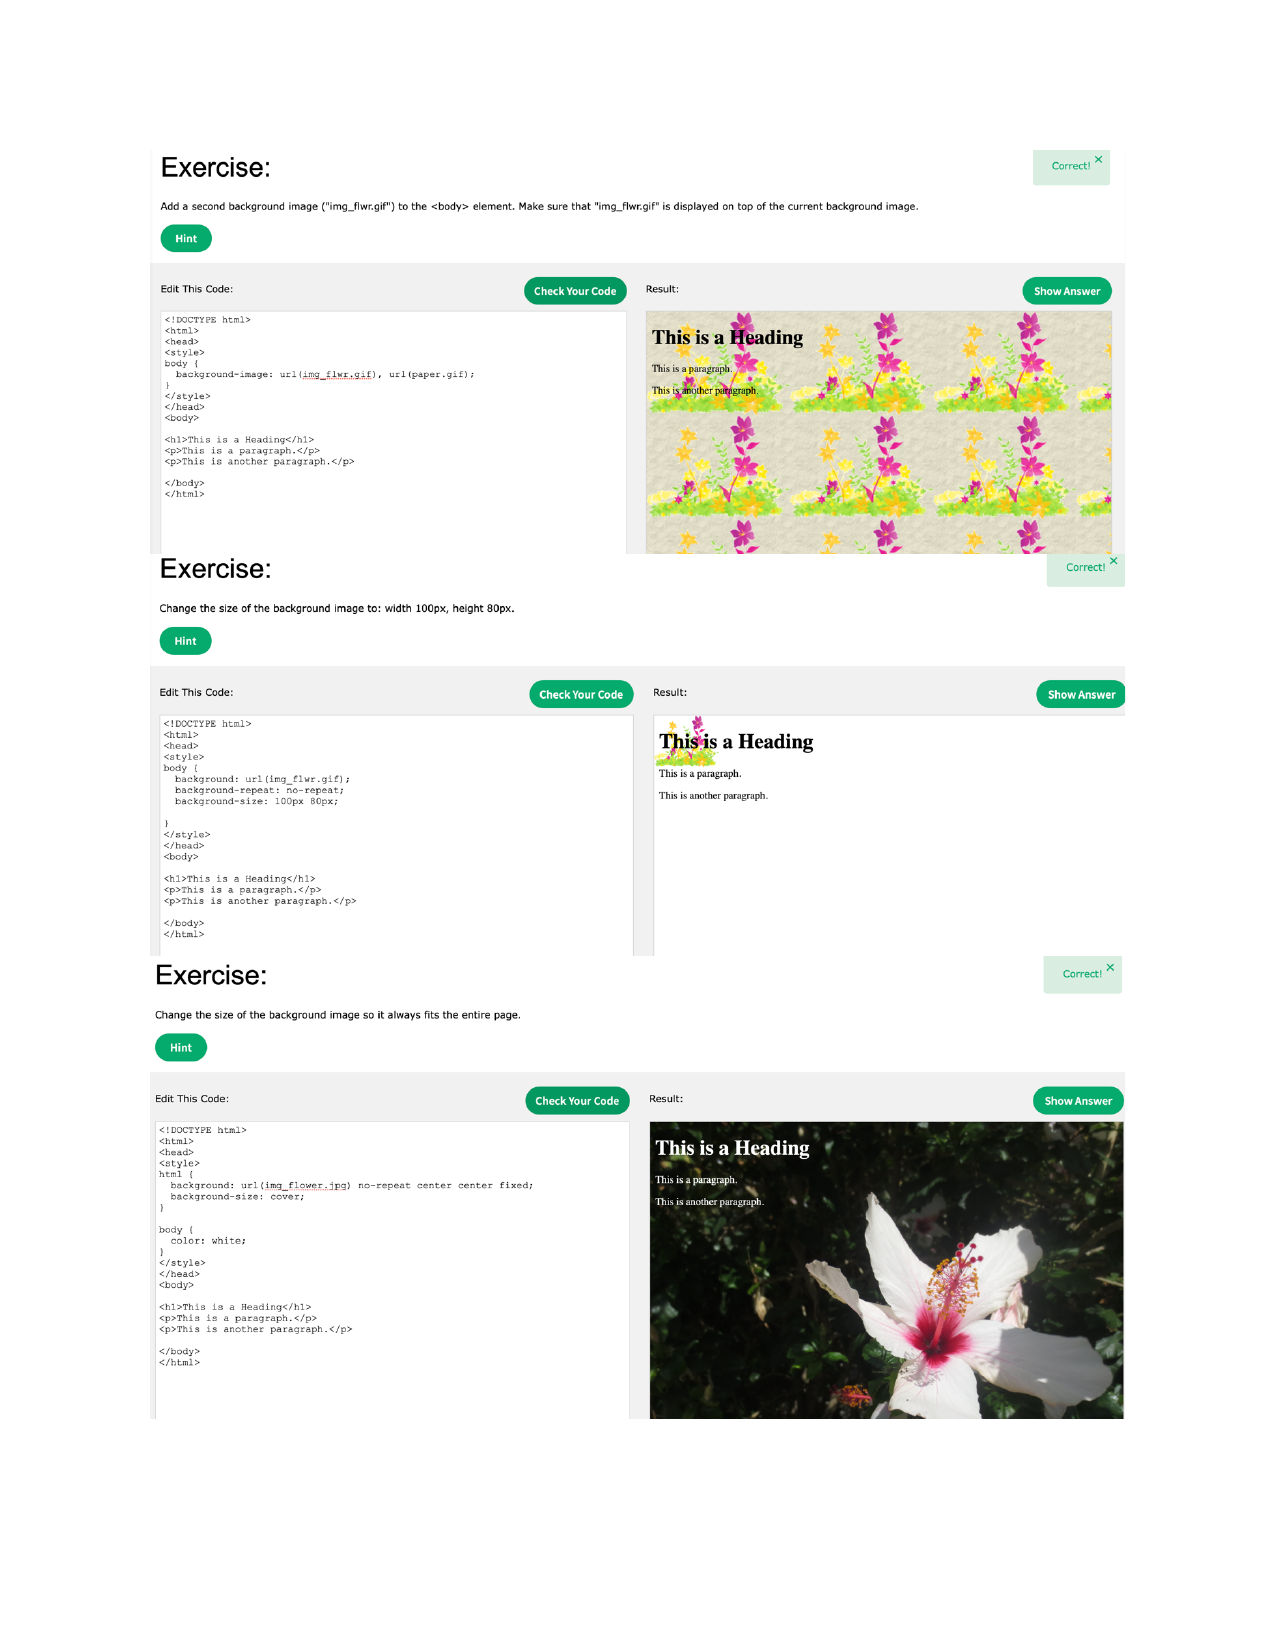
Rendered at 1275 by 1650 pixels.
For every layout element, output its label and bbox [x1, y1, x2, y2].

picture [150, 150, 1125, 1419]
